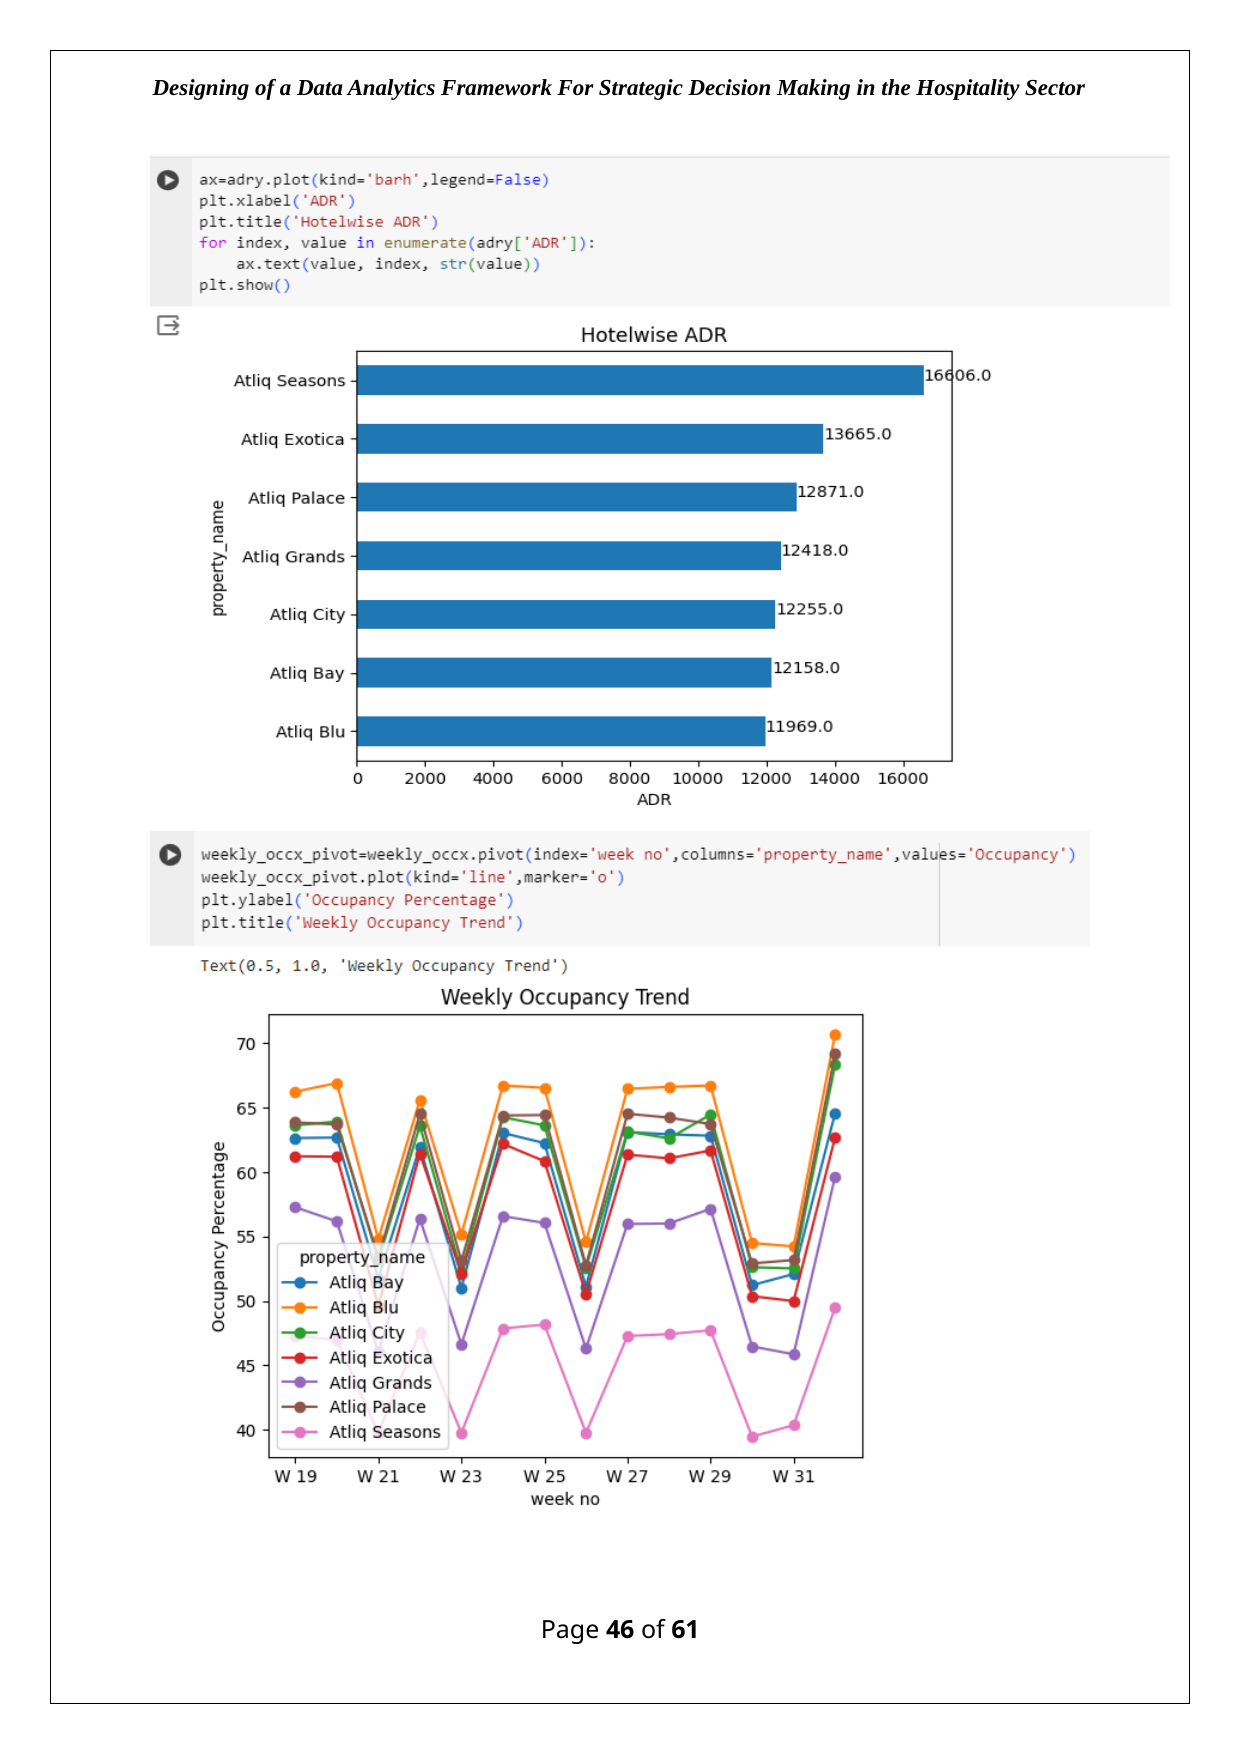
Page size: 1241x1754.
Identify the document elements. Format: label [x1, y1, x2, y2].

picture [150, 147, 1170, 815]
picture [150, 831, 1091, 1529]
